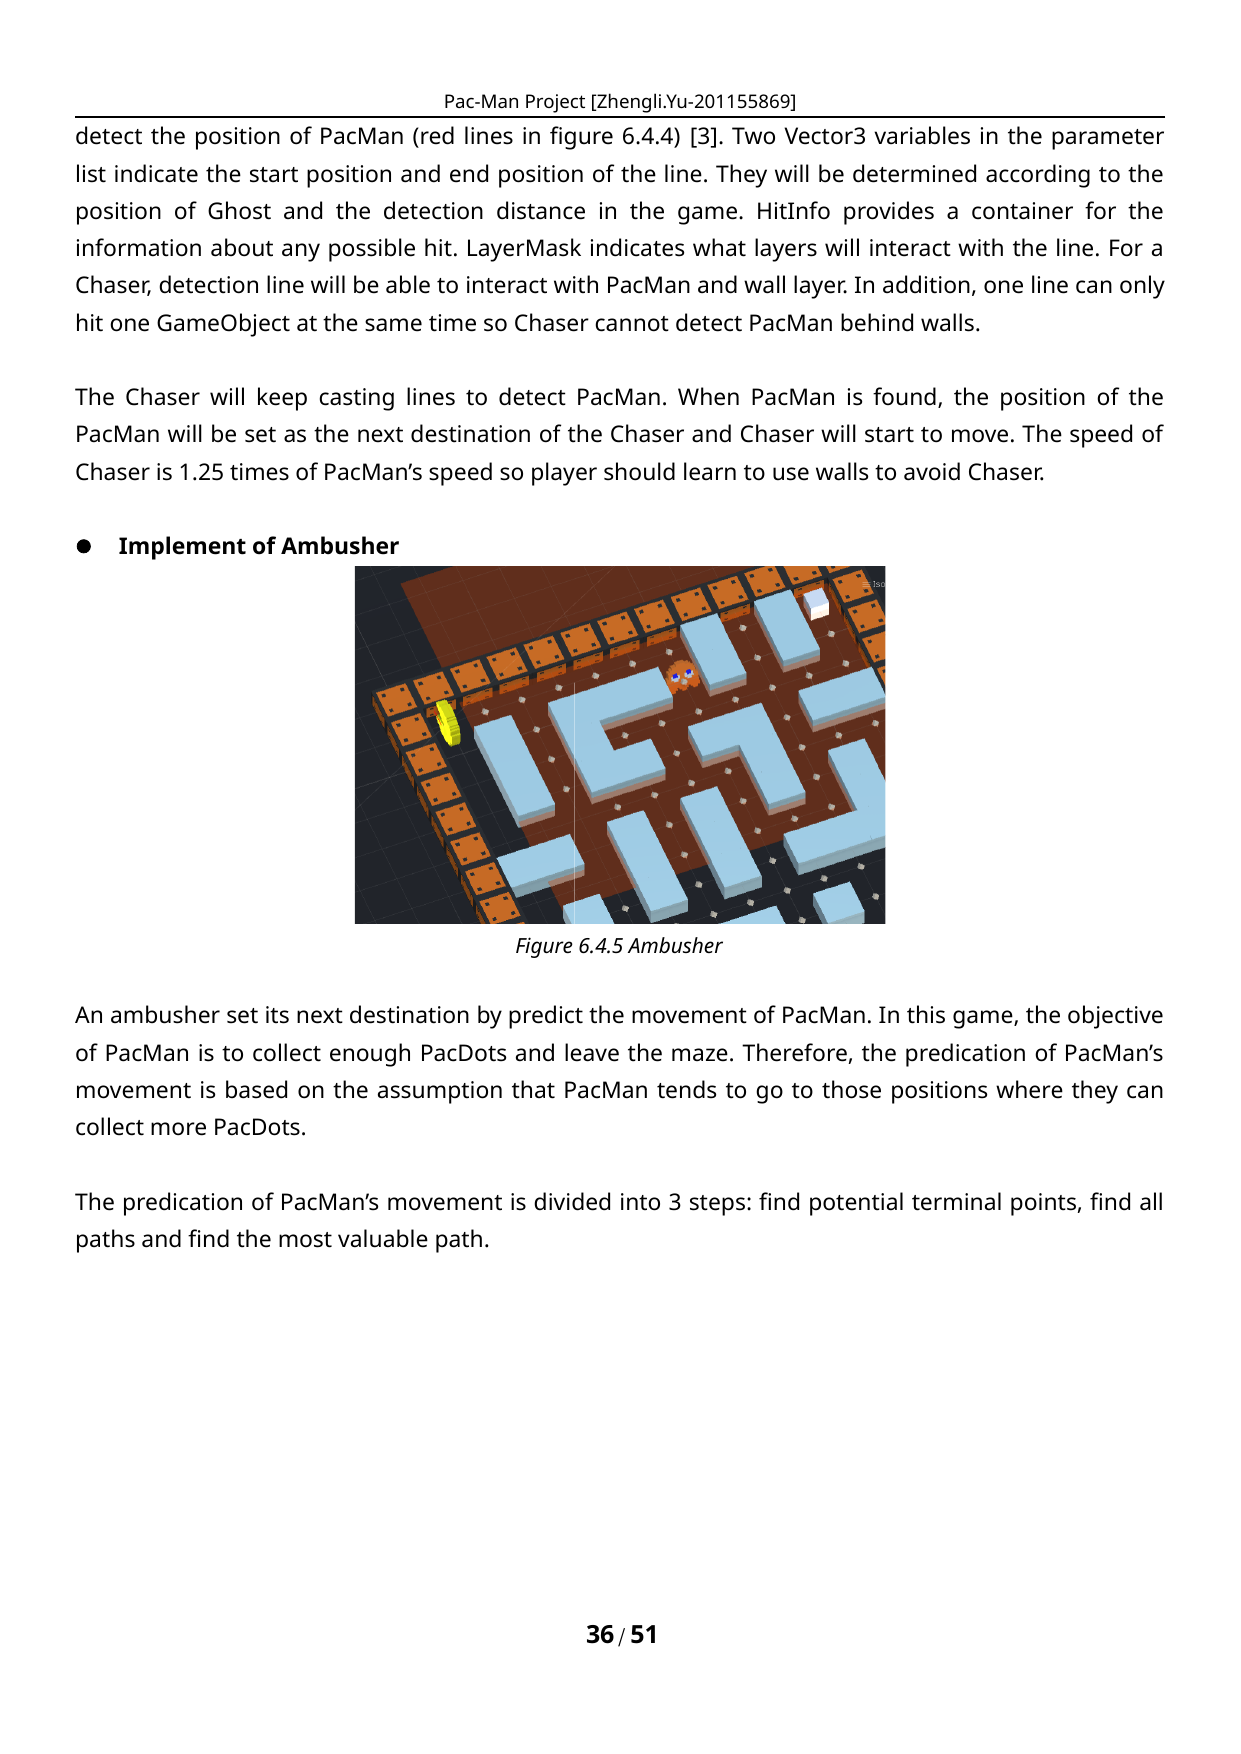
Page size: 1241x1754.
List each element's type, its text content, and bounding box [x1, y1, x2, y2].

text Figure 6.4.5 Ambusher [75, 929, 1165, 961]
text An ambusher set its next destination by predict the movement of PacMan. In this game, the objective of PacMan is to collect enough PacDots and leave the maze. Therefore, the predication of PacMan’s movement is based on the assumption that PacMan tends to go to those positions where they can collect more PacDots. [75, 998, 1165, 1143]
text The predication of PacMan’s movement is divided into 3 steps: find potential terminal points, find all paths and find the most valuable path. [75, 1185, 1165, 1254]
list Implement of Ambusher [75, 529, 1165, 562]
picture [354, 566, 886, 924]
text The Chaser will keep casting lines to detect PacMan. When PacMan is found, the position of the PacMan will be set as the next destination of the Chaser and Chaser will start to move. The speed of Chaser is 1.25 times of PacMan’s speed so player should learn to use walls to avoid Chaser. [75, 381, 1165, 488]
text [75, 120, 1165, 339]
